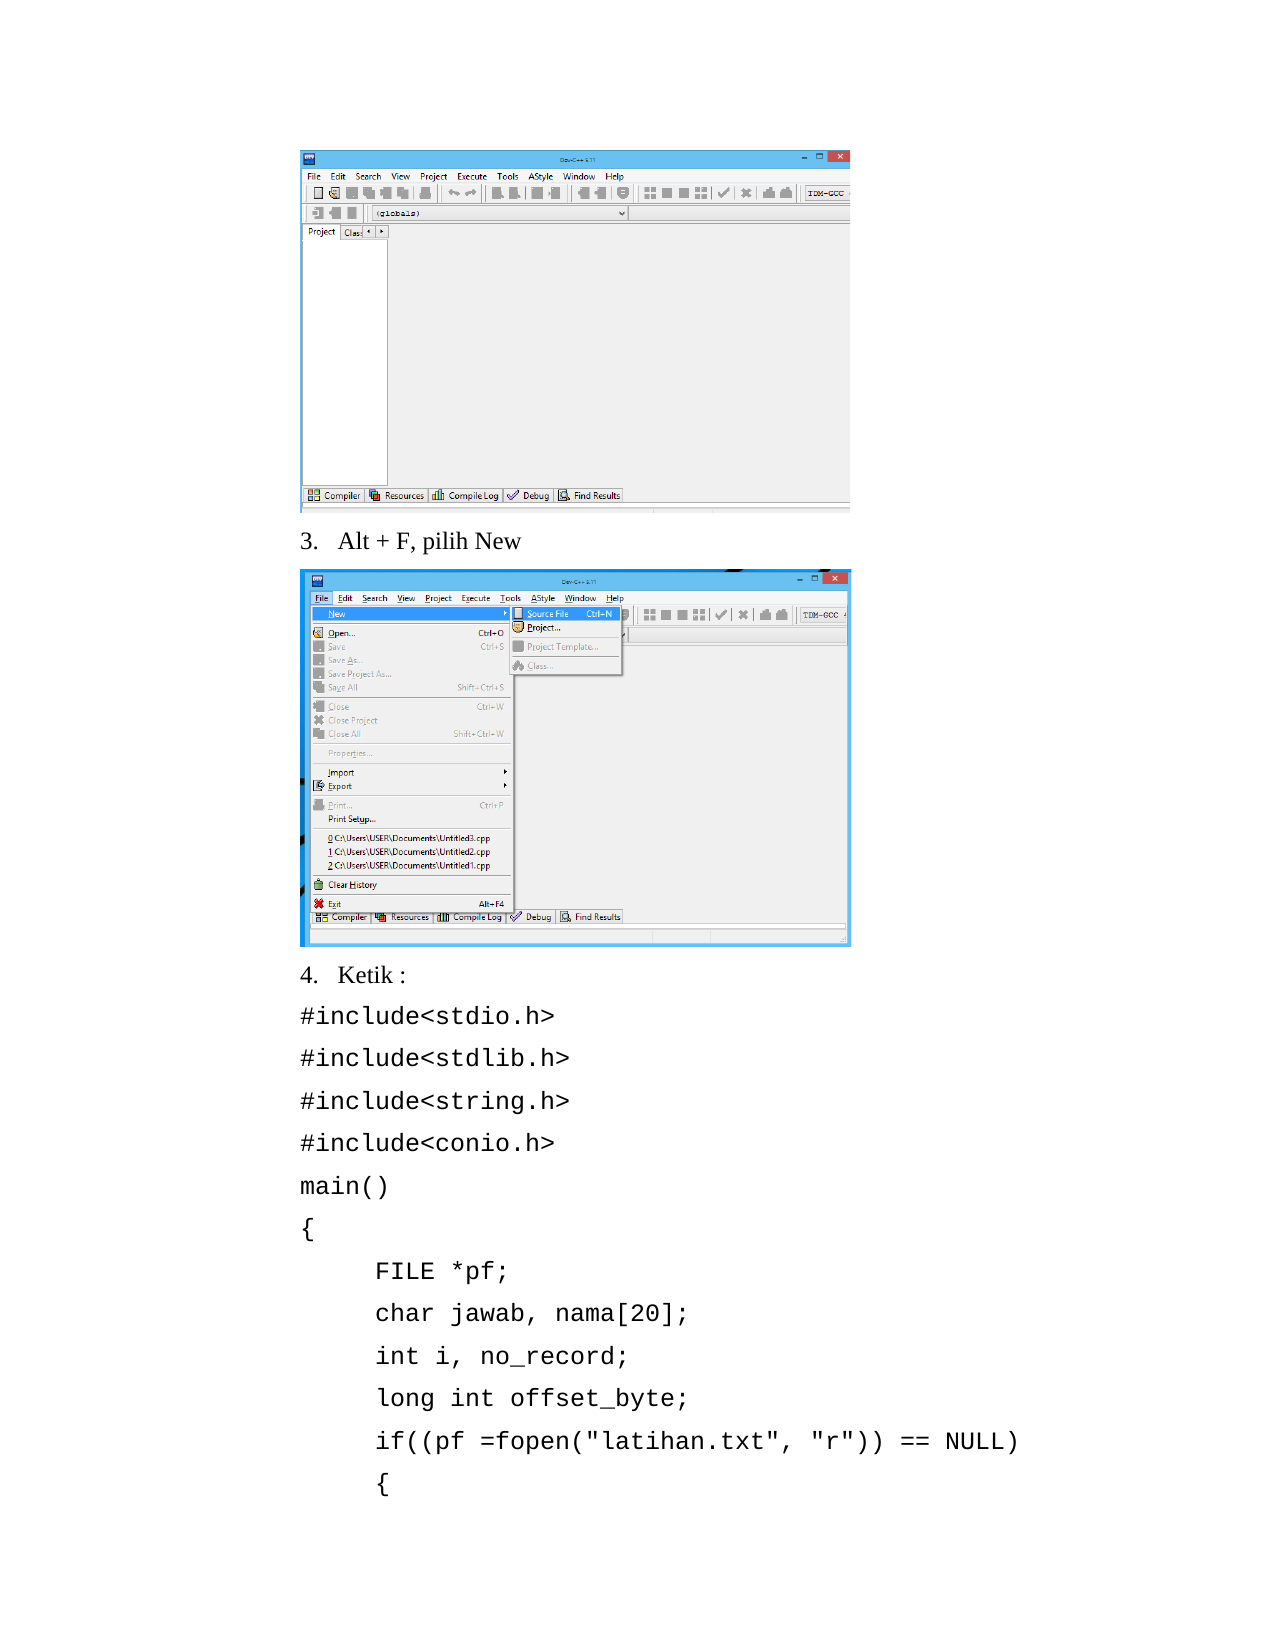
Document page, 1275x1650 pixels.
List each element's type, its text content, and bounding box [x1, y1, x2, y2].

list { [300, 1216, 1125, 1244]
list #include<stdlib.h> [300, 1046, 1125, 1074]
list #include<conio.h> [300, 1131, 1125, 1159]
list long int offset_byte; [300, 1386, 1125, 1414]
list FILE *pf; [300, 1258, 1125, 1287]
list #include<string.h> [300, 1088, 1125, 1117]
list if((pf =fopen("latihan.txt", "r")) == NULL) [300, 1428, 1125, 1457]
picture [300, 569, 852, 947]
list Alt + F, pilih New [300, 526, 1125, 555]
list main() [300, 1173, 1125, 1202]
list char jawab, nama[20]; [300, 1301, 1125, 1329]
list Ketik : [300, 960, 1125, 989]
list #include<stdio.h> [300, 1003, 1125, 1032]
picture [300, 150, 851, 513]
list { [300, 1471, 1125, 1499]
list int i, no_record; [300, 1343, 1125, 1372]
